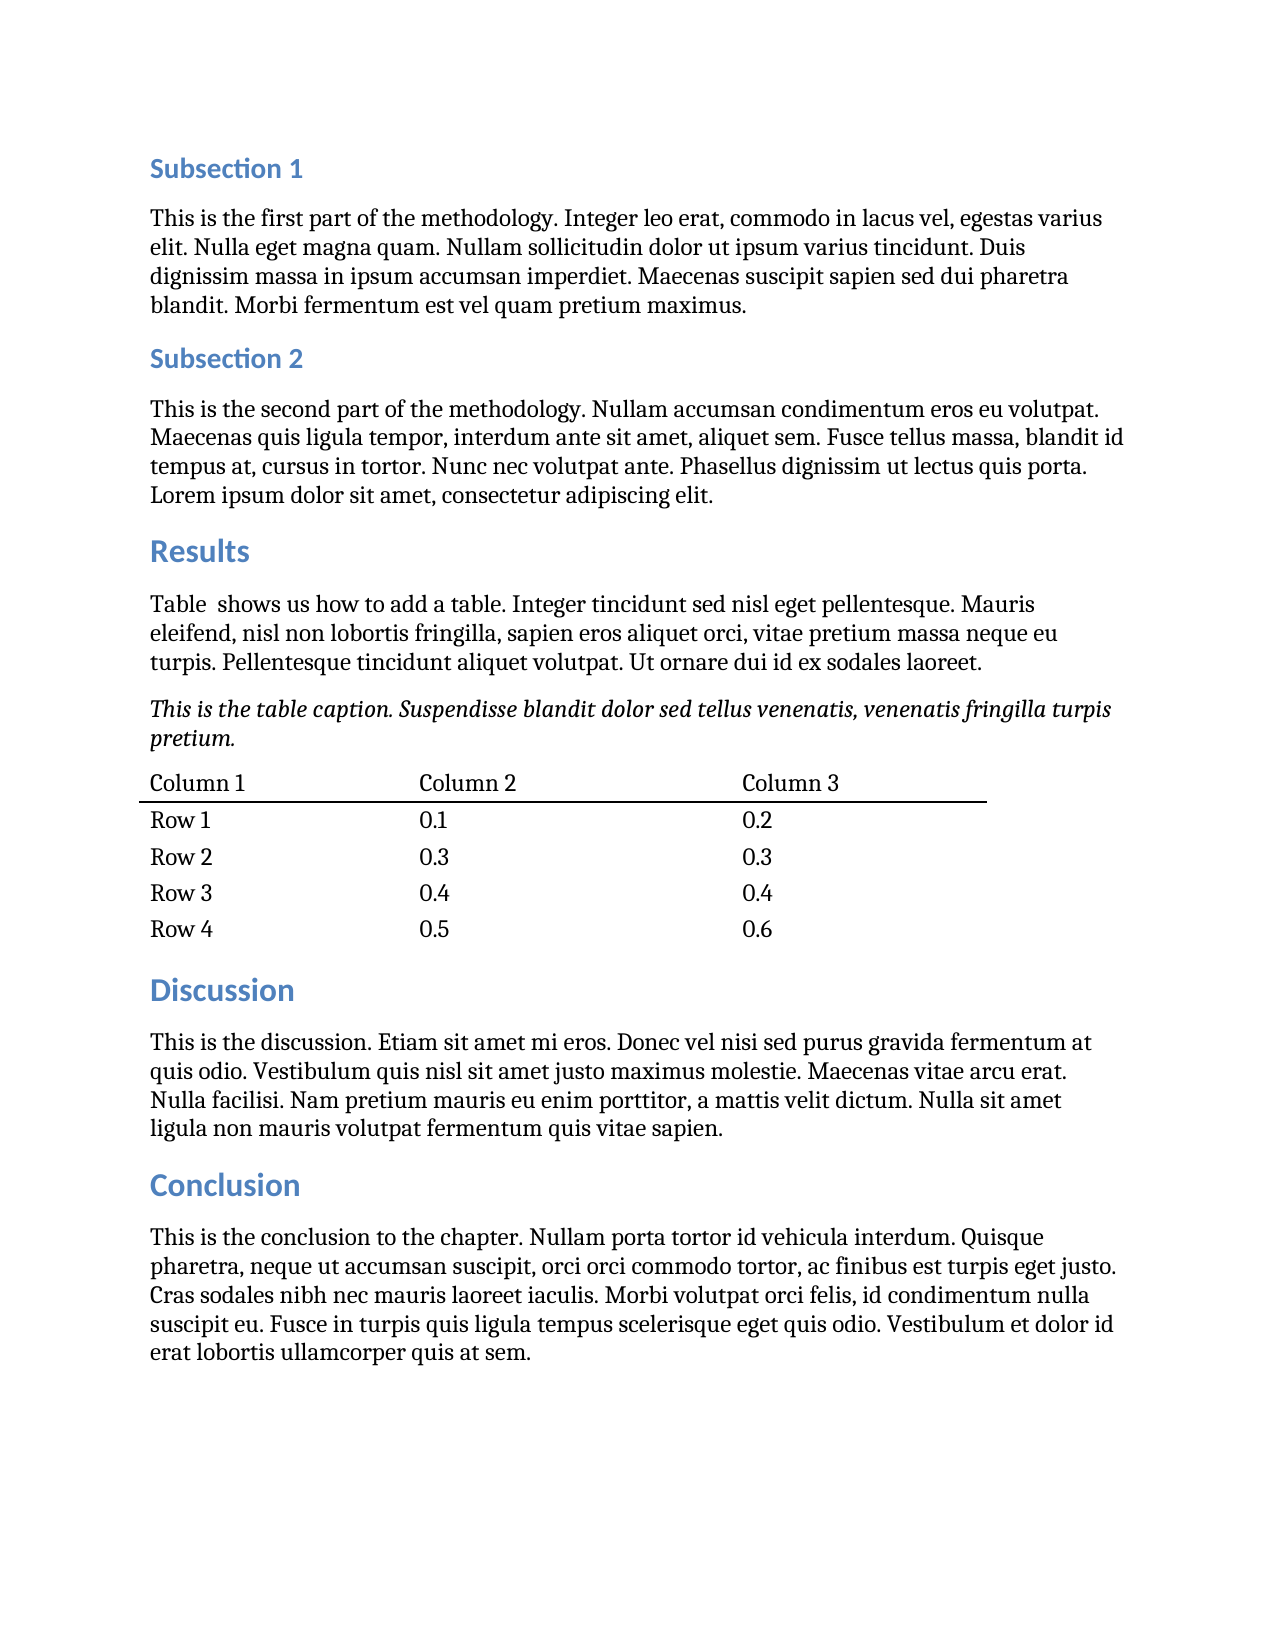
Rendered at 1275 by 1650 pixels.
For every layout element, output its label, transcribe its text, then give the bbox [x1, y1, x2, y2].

text This is the second part of the methodology. Nullam accumsan condimentum eros eu volutpat. Maecenas quis ligula tempor, interdum ante sit amet, aliquet sem. Fusce tellus massa, blandit id tempus at, cursus in tortor. Nunc nec volutpat ante. Phasellus dignissim ut lectus quis porta. Lorem ipsum dolor sit amet, consectetur adipiscing elit. [150, 394, 1125, 509]
text This is the discussion. Etiam sit amet mi eros. Donec vel nisi sed purus gravida fermentum at quis odio. Vestibulum quis nisl sit amet justo maximus molestie. Maecenas vitae arcu erat. Nulla facilisi. Nam pretium mauris eu enim porttitor, a mattis velit dictum. Nulla sit amet ligula non mauris volutpat fermentum quis vitae sapien. [150, 1028, 1125, 1143]
subtitle Subsection 2 [150, 340, 1125, 376]
table_cell Row 2 [139, 839, 408, 875]
table_cell Row 4 [139, 911, 408, 948]
table_cell 0.2 [731, 803, 987, 839]
table_cell Row 1 [139, 803, 408, 839]
subtitle Conclusion [150, 1164, 1125, 1204]
table_header Column 3 [731, 765, 987, 801]
table_cell 0.3 [731, 839, 987, 875]
table_cell 0.5 [408, 911, 731, 948]
table_cell 0.3 [408, 839, 731, 875]
subtitle Subsection 1 [150, 150, 1125, 186]
subtitle Discussion [150, 968, 1125, 1009]
table_cell 0.4 [408, 875, 731, 911]
subtitle Results [150, 530, 1125, 571]
text Table shows us how to add a table. Integer tincidunt sed nisl eget pellentesque. Mauris eleifend, nisl non lobortis fringilla, sapien eros aliquet orci, vitae pretium massa neque eu turpis. Pellentesque tincidunt aliquet volutpat. Ut ornare dui id ex sodales laoreet. [150, 590, 1125, 676]
table_cell 0.1 [408, 803, 731, 839]
text This is the first part of the methodology. Integer leo erat, commodo in lacus vel, egestas varius elit. Nulla eget magna quam. Nullam sollicitudin dolor ut ipsum varius tincidunt. Duis dignissim massa in ipsum accumsan imperdiet. Maecenas suscipit sapien sed dui pharetra blandit. Morbi fermentum est vel quam pretium maximus. [150, 204, 1125, 319]
table_header Column 1 [139, 765, 408, 801]
text This is the table caption. Suspendisse blandit dolor sed tellus venenatis, venenatis fringilla turpis pretium. [150, 695, 1125, 752]
text This is the conclusion to the chapter. Nullam porta tortor id vehicula interdum. Quisque pharetra, neque ut accumsan suscipit, orci orci commodo tortor, ac finibus est turpis eget justo. Cras sodales nibh nec mauris laoreet iaculis. Morbi volutpat orci felis, id condimentum nulla suscipit eu. Fusce in turpis quis ligula tempus scelerisque eget quis odio. Vestibulum et dolor id erat lobortis ullamcorper quis at sem. [150, 1223, 1125, 1367]
table_header Column 2 [408, 765, 731, 801]
table_cell Row 3 [139, 875, 408, 911]
table_cell 0.6 [731, 911, 987, 948]
table_cell 0.4 [731, 875, 987, 911]
